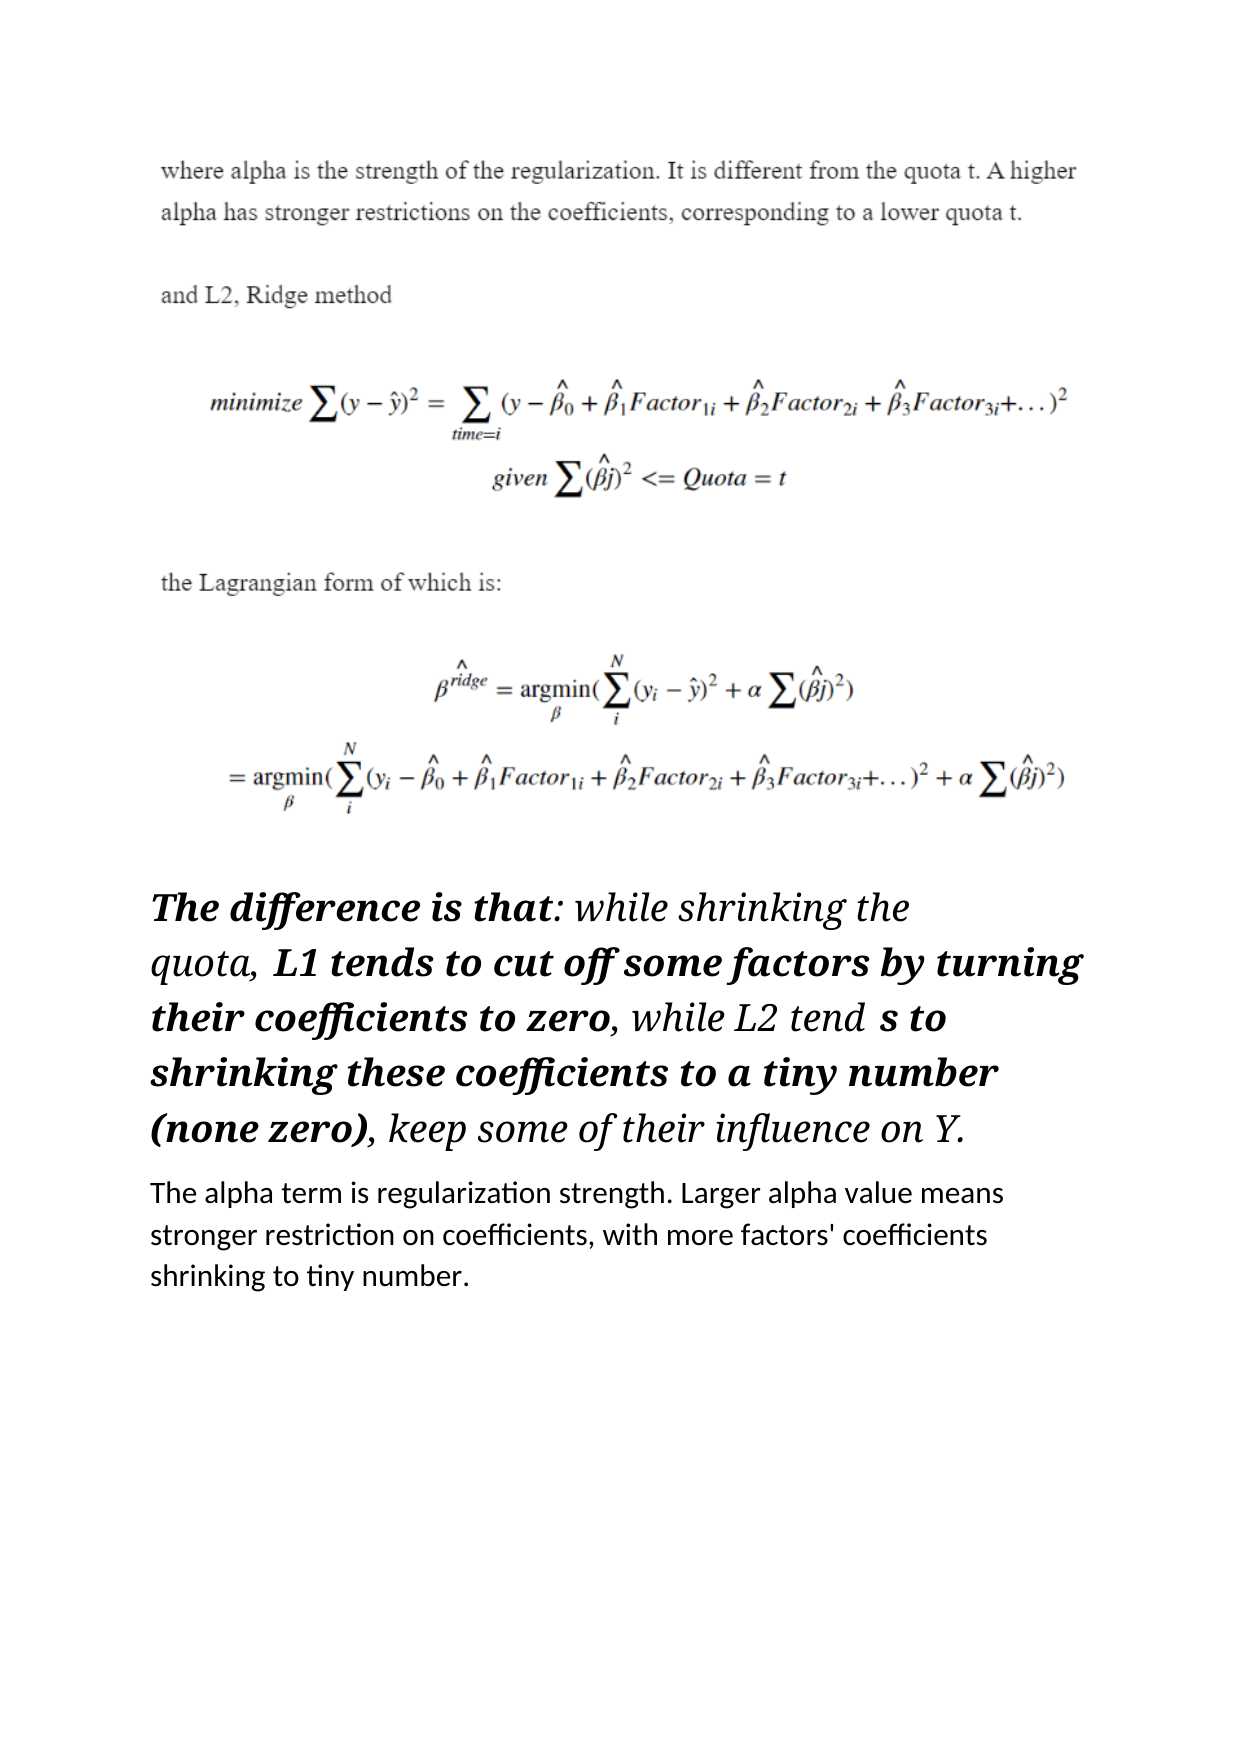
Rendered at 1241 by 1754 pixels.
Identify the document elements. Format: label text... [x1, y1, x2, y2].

text The difference is that: while shrinking the quota, L1 tends to cut off some factors by turning their coefficients to zero, while L2 tend s to shrinking these coefficients to a tiny number (none zero), keep some of their influence on Y. [150, 881, 1090, 1153]
text The alpha term is regularization strength. Larger alpha value means stronger restriction on coefficients, with more factors' coefficients shrinking to tiny number. [150, 1174, 1090, 1294]
picture [150, 150, 1091, 863]
